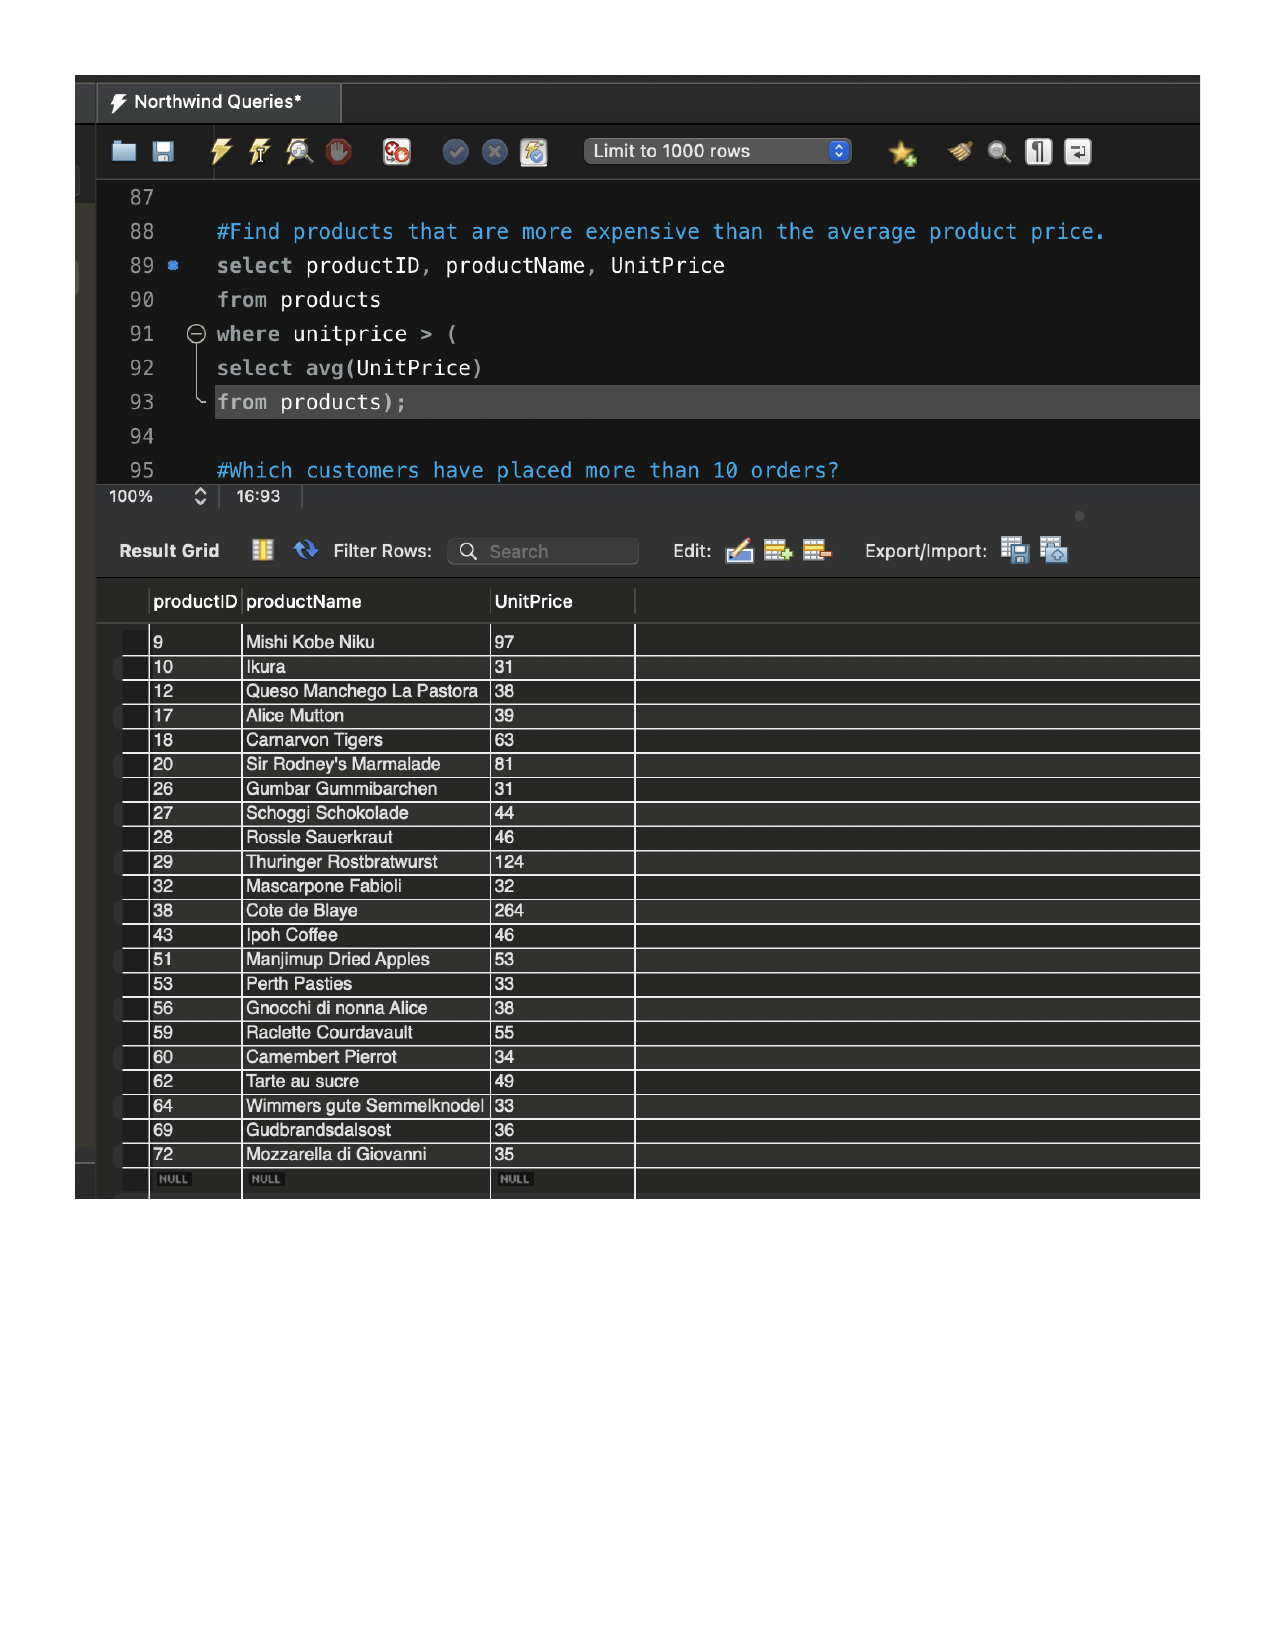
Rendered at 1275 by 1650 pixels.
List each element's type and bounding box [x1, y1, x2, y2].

picture [75, 75, 1200, 1199]
